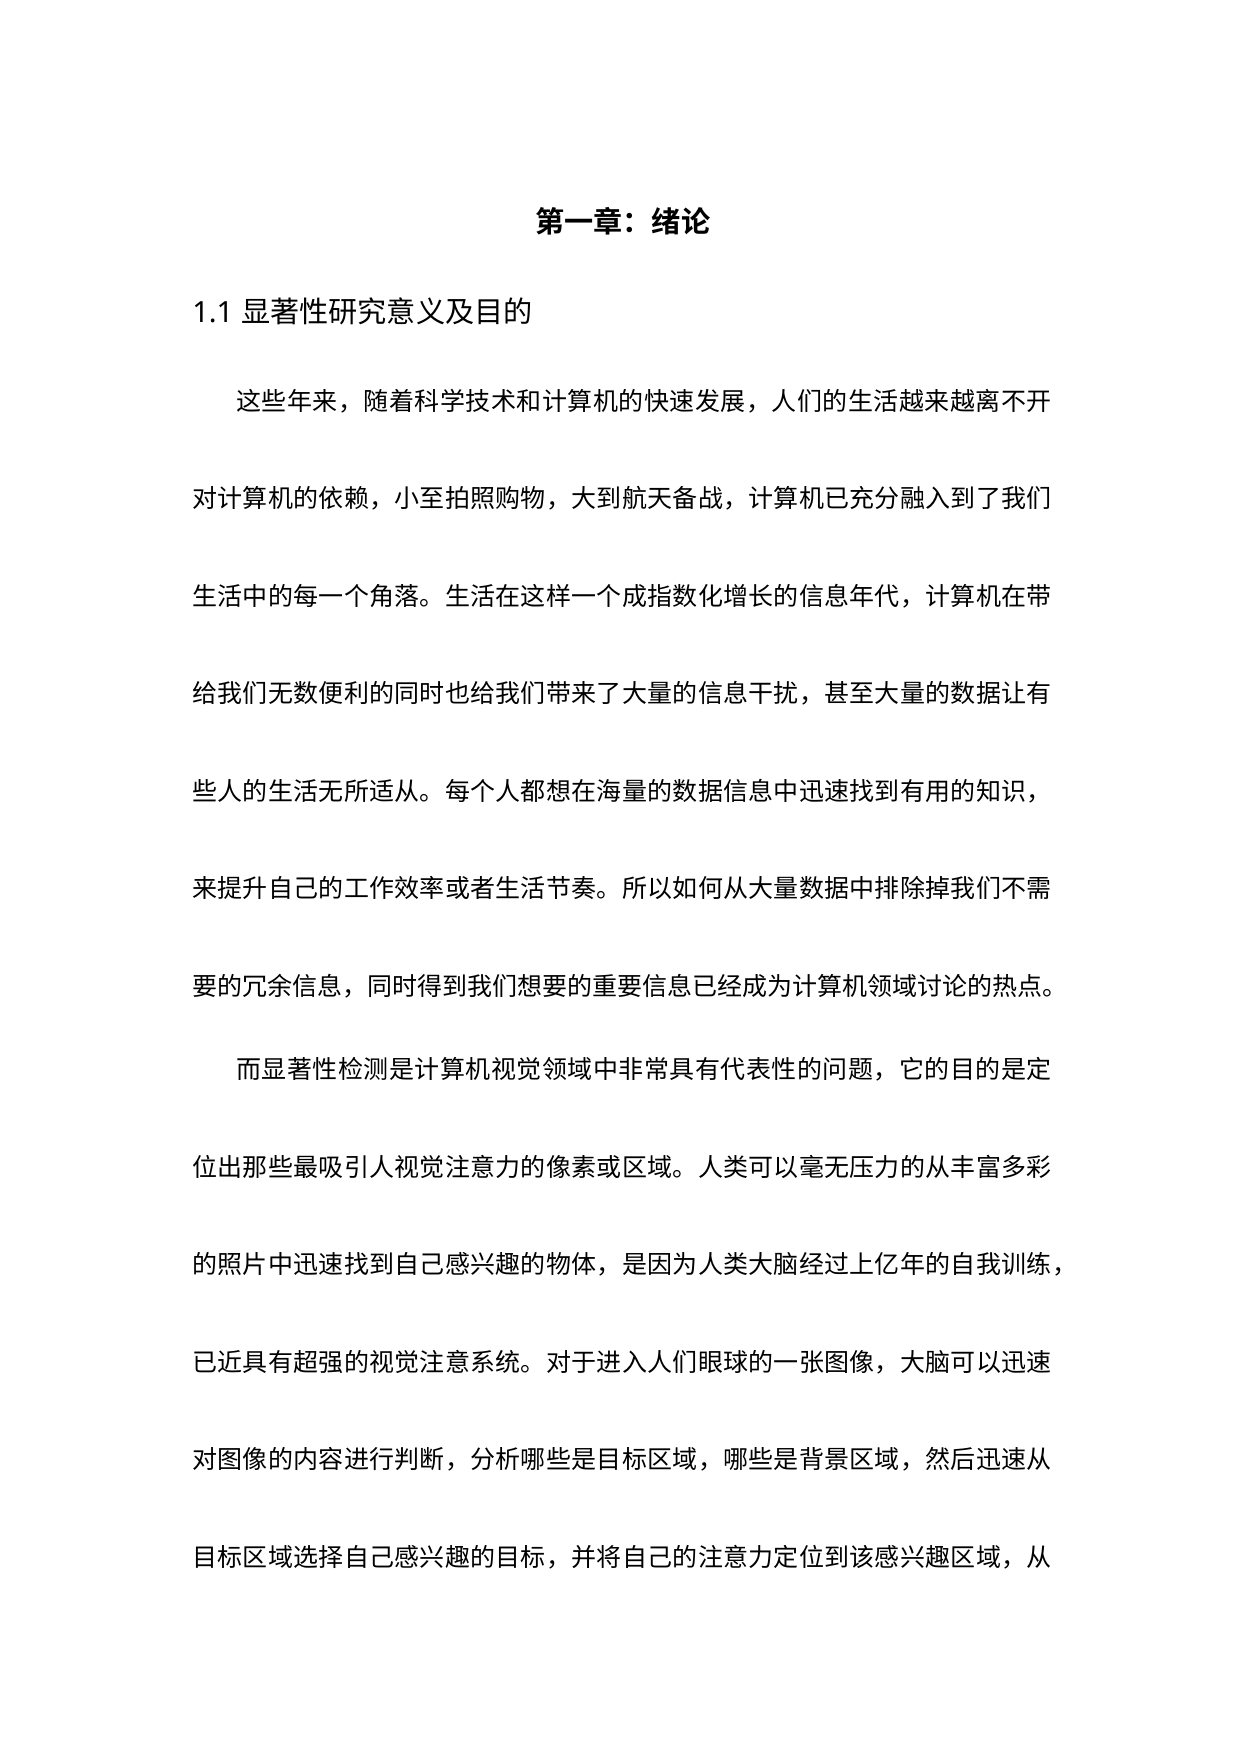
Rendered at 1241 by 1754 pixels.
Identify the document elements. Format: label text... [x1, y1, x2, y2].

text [192, 1035, 1053, 1588]
subtitle 1.1 显著性研究意义及目的 [192, 277, 1053, 342]
text 这些年来，随着科学技术和计算机的快速发展，人们的生活越来越离不开对计算机的依赖，小至拍照购物，大到航天备战，计算机已充分融入到了我们生活中的每一个角落。生活在这样一个成指数化增长的信息年代，计算机在带给我们无数便利的同时也给我们带来了大量的信息干扰，甚至大量的数据让有些人的生活无所适从。每个人都想在海量的数据信息中迅速找到有用的知识，来提升自己的工作效率或者生活节奏。所以如何从大量数据中排除掉我们不需要的冗余信息，同时得到我们想要的重要信息已经成为计算机领域讨论的热点。 [192, 367, 1053, 1017]
subtitle 第一章：绪论 [192, 187, 1053, 252]
